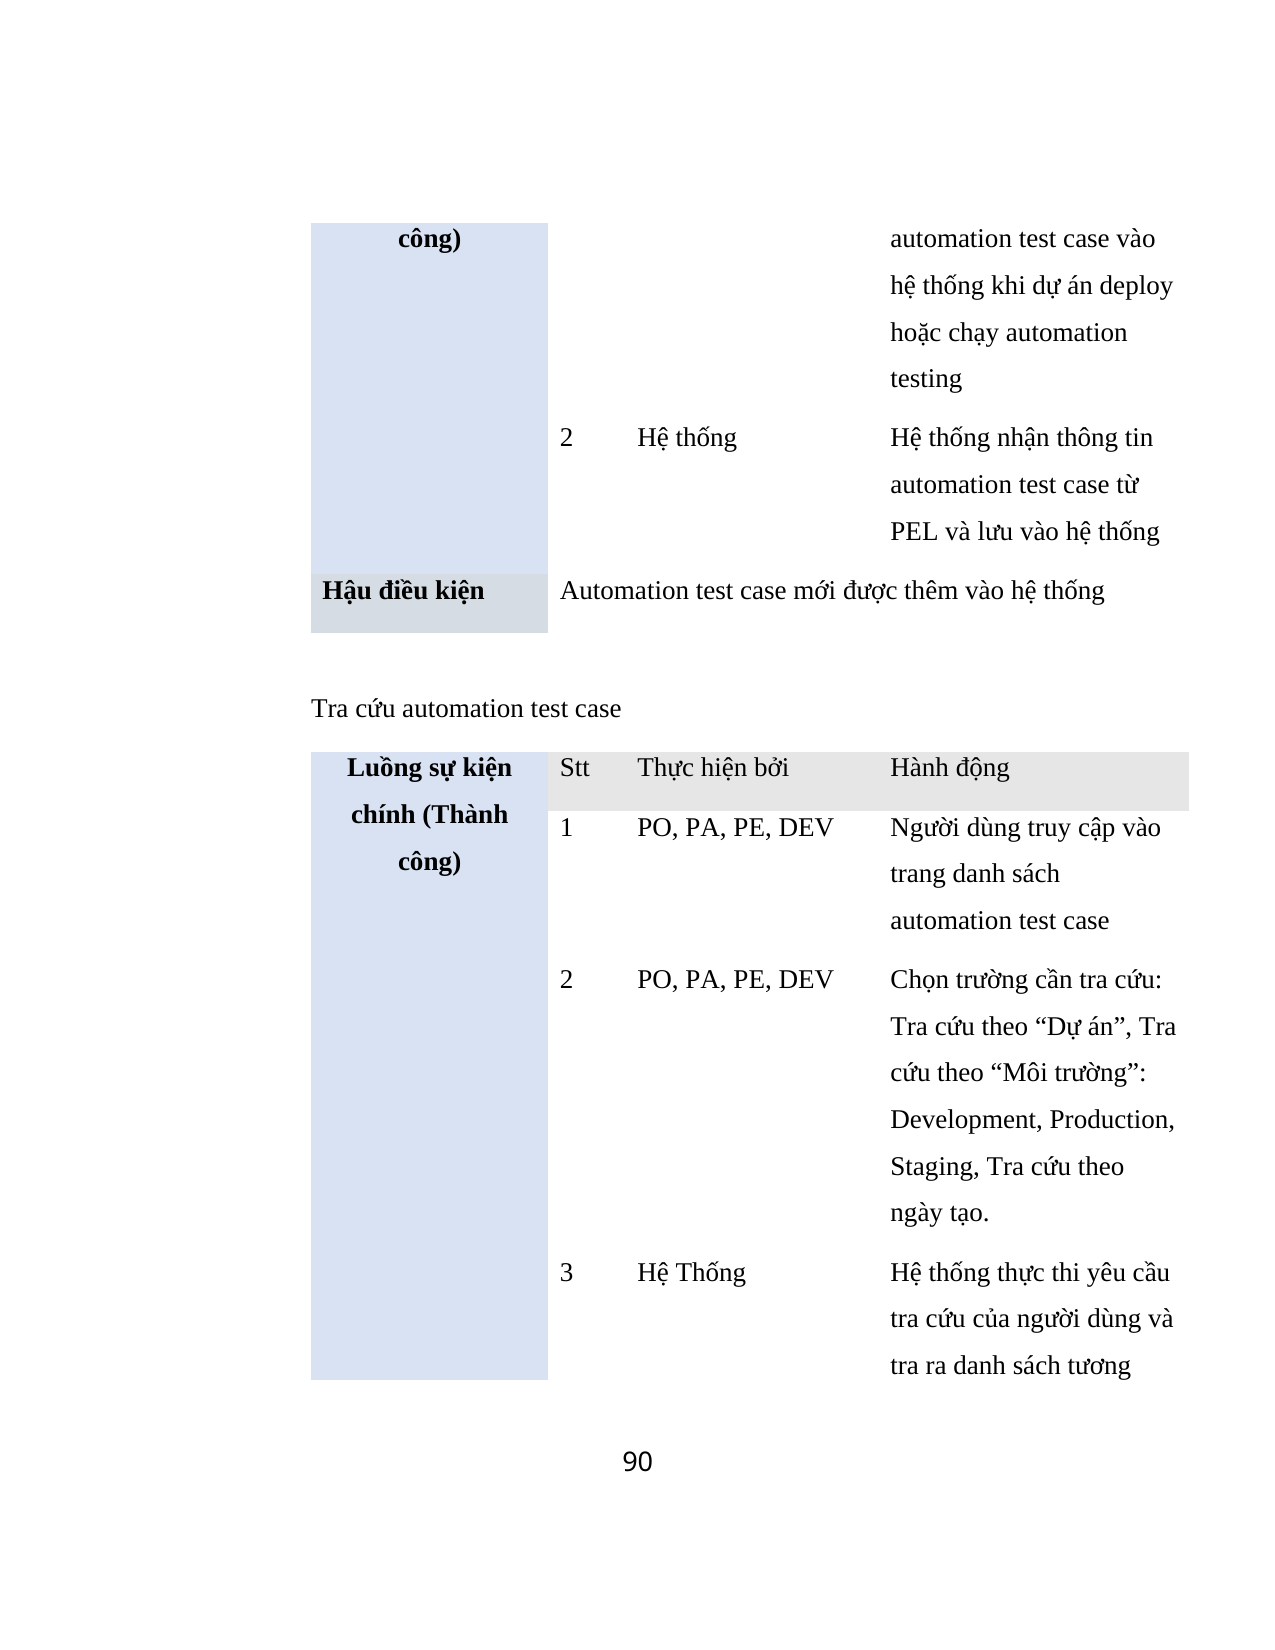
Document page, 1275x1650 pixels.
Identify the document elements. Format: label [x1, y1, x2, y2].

table_cell [300, 223, 1190, 1380]
